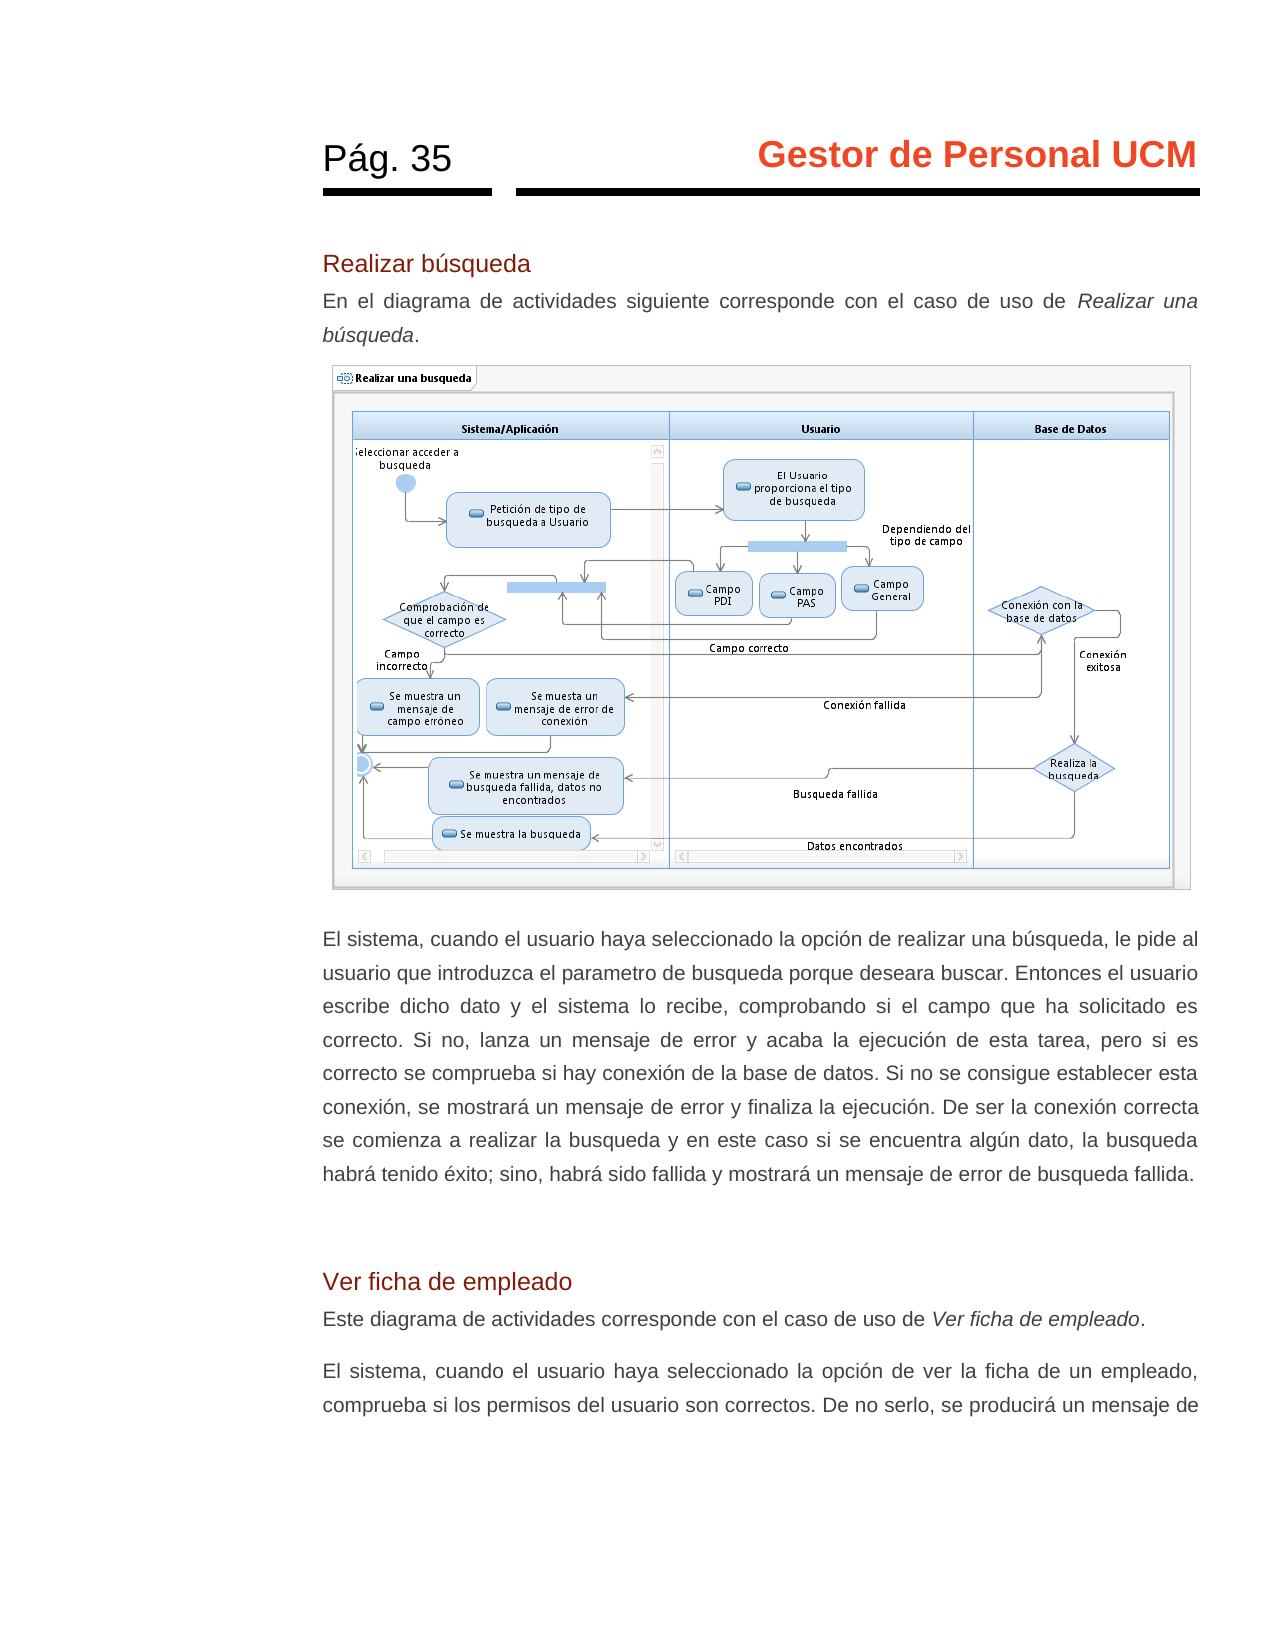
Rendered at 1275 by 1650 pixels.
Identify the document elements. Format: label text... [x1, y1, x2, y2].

text El sistema, cuando el usuario haya seleccionado la opción de realizar una búsqueda, le pide al usuario que introduzca el parametro de busqueda porque deseara buscar. Entonces el usuario escribe dicho dato y el sistema lo recibe, comprobando si el campo que ha solicitado es correcto. Si no, lanza un mensaje de error y acaba la ejecución de esta tarea, pero si es correcto se comprueba si hay conexión de la base de datos. Si no se consigue establecer esta conexión, se mostrará un mensaje de error y finaliza la ejecución. De ser la conexión correcta se comienza a realizar la busqueda y en este caso si se encuentra algún dato, la busqueda habrá tenido éxito; sino, habrá sido fallida y mostrará un mensaje de error de busqueda fallida. [322, 927, 1200, 1186]
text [322, 1359, 1200, 1416]
text En el diagrama de actividades siguiente corresponde con el caso de uso de Realizar una búsqueda. [322, 289, 1200, 356]
picture [322, 356, 1200, 899]
subtitle Realizar búsqueda [322, 249, 1200, 277]
subtitle Ver ficha de empleado [322, 1266, 1200, 1295]
text Este diagrama de actividades corresponde con el caso de uso de Ver ficha de empleado. [322, 1307, 1200, 1331]
